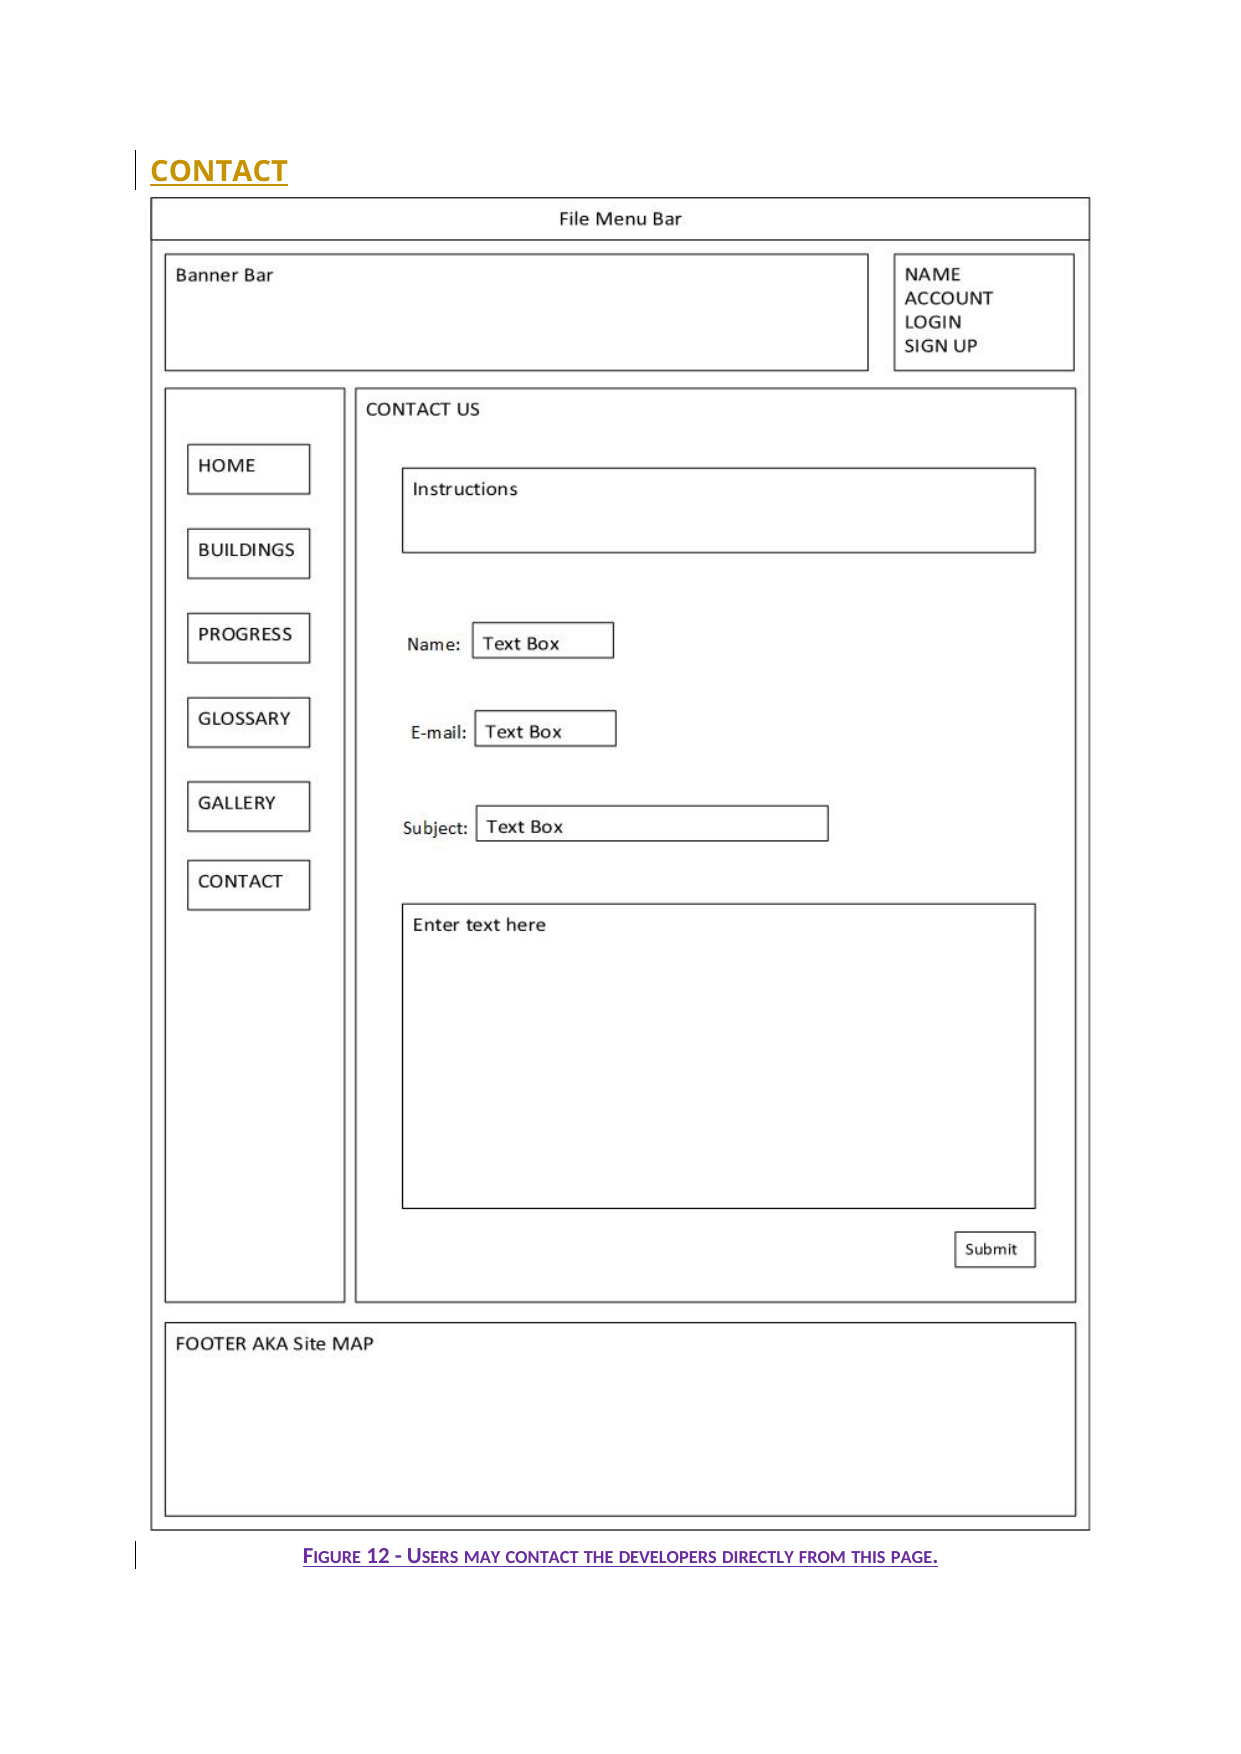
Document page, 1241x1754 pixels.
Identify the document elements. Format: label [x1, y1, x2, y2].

picture [150, 196, 1091, 1532]
